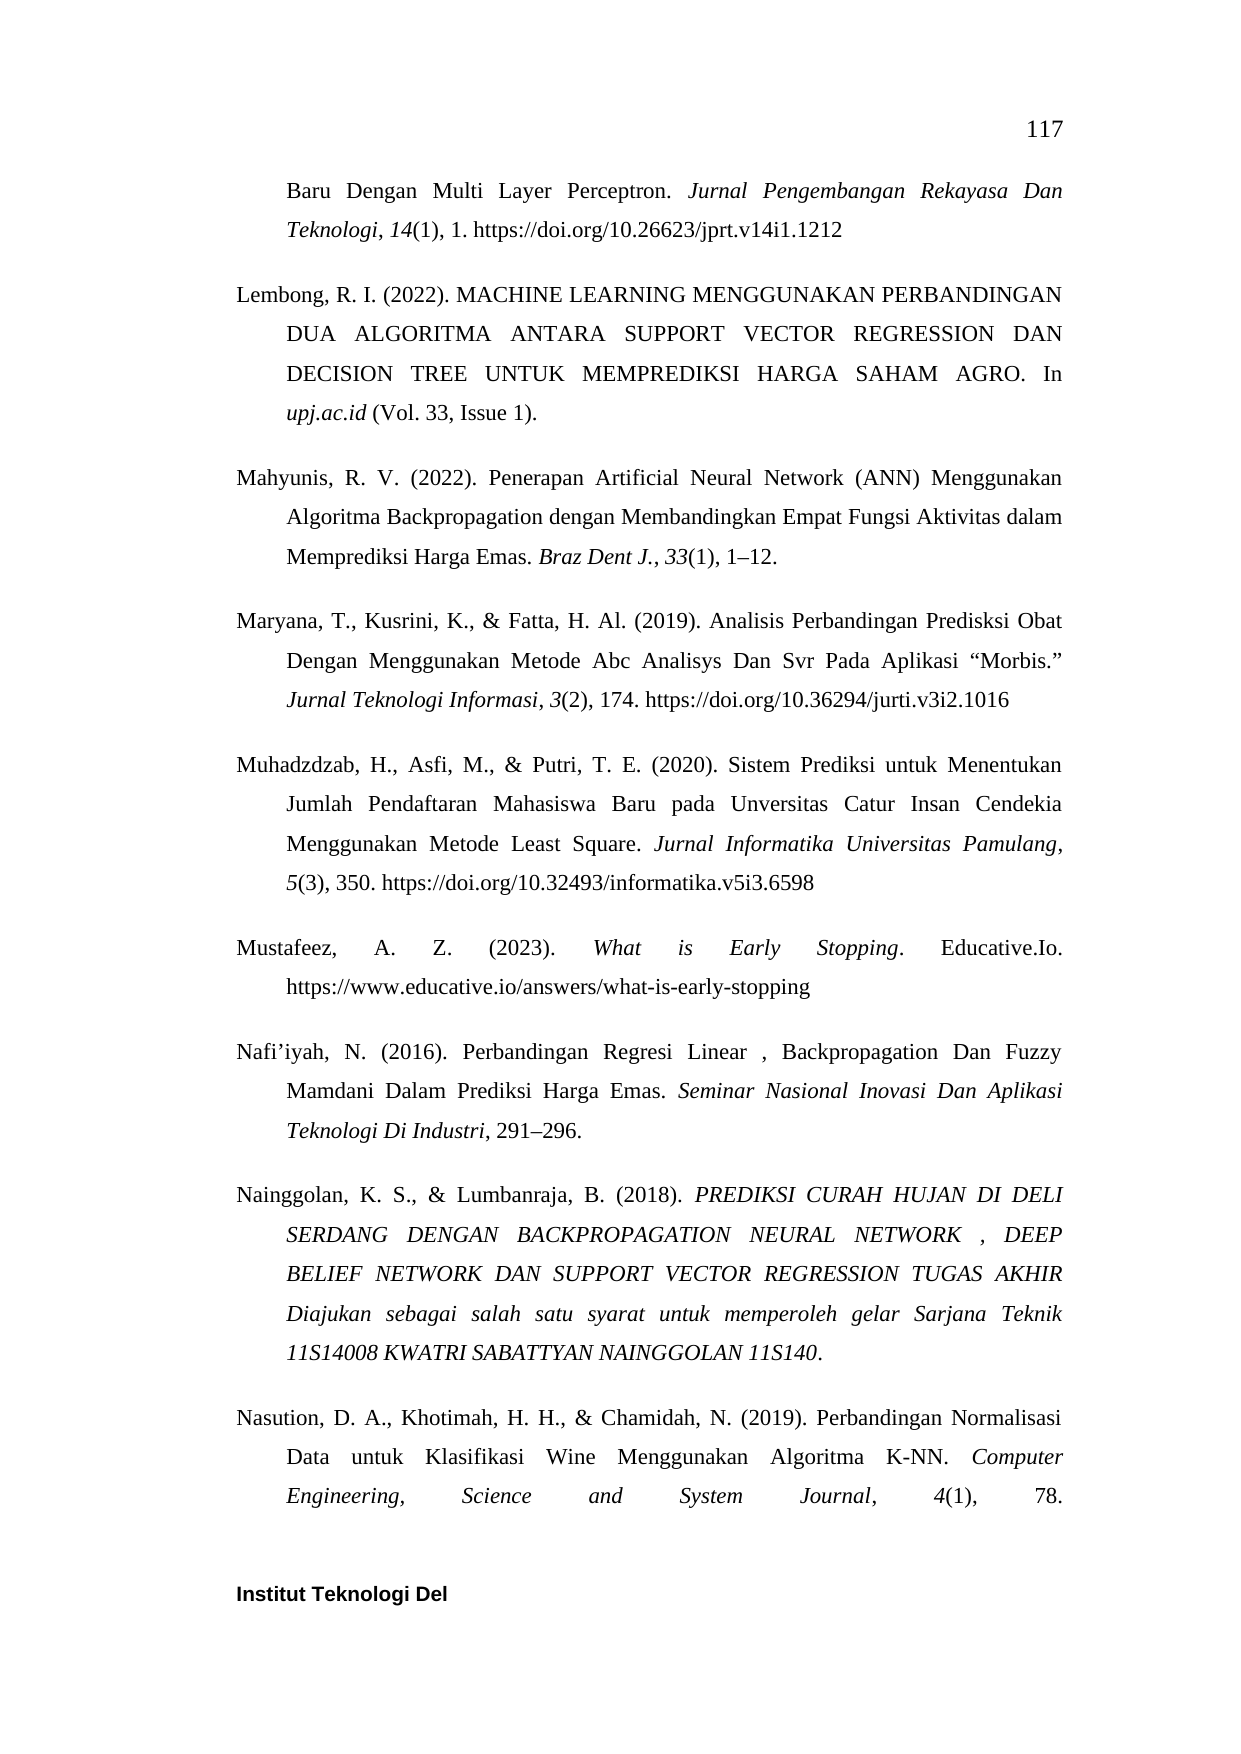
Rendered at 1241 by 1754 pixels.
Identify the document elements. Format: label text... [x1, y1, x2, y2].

text Nafi’iyah, N. (2016). Perbandingan Regresi Linear , Backpropagation Dan Fuzzy Mamdani Dalam Prediksi Harga Emas. Seminar Nasional Inovasi Dan Aplikasi Teknologi Di Industri, 291–296. [236, 1038, 1063, 1143]
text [236, 1403, 1063, 1509]
text Nainggolan, K. S., & Lumbanraja, B. (2018). PREDIKSI CURAH HUJAN DI DELI SERDANG DENGAN BACKPROPAGATION NEURAL NETWORK , DEEP BELIEF NETWORK DAN SUPPORT VECTOR REGRESSION TUGAS AKHIR Diajukan sebagai salah satu syarat untuk memperoleh gelar Sarjana Teknik 11S14008 KWATRI SABATTYAN NAINGGOLAN 11S140. [236, 1181, 1063, 1365]
text Muhadzdzab, H., Asfi, M., & Putri, T. E. (2020). Sistem Prediksi untuk Menentukan Jumlah Pendaftaran Mahasiswa Baru pada Unversitas Catur Insan Cendekia Menggunakan Metode Least Square. Jurnal Informatika Universitas Pamulang, 5(3), 350. https://doi.org/10.32493/informatika.v5i3.6598 [236, 751, 1063, 896]
text Mahyunis, R. V. (2022). Penerapan Artificial Neural Network (ANN) Menggunakan Algoritma Backpropagation dengan Membandingkan Empat Fungsi Aktivitas dalam Memprediksi Harga Emas. Braz Dent J., 33(1), 1–12. [236, 464, 1063, 569]
text Maryana, T., Kusrini, K., & Fatta, H. Al. (2019). Analisis Perbandingan Predisksi Obat Dengan Menggunakan Metode Abc Analisys Dan Svr Pada Aplikasi “Morbis.” Jurnal Teknologi Informasi, 3(2), 174. https://doi.org/10.36294/jurti.v3i2.1016 [236, 607, 1063, 713]
text Lembong, R. I. (2022). MACHINE LEARNING MENGGUNAKAN PERBANDINGAN DUA ALGORITMA ANTARA SUPPORT VECTOR REGRESSION DAN DECISION TREE UNTUK MEMPREDIKSI HARGA SAHAM AGRO. In upj.ac.id (Vol. 33, Issue 1). [236, 281, 1063, 426]
text Mustafeez, A. Z. (2023). What is Early Stopping. Educative.Io. https://www.educative.io/answers/what-is-early-stopping [236, 934, 1063, 999]
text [236, 177, 1063, 243]
